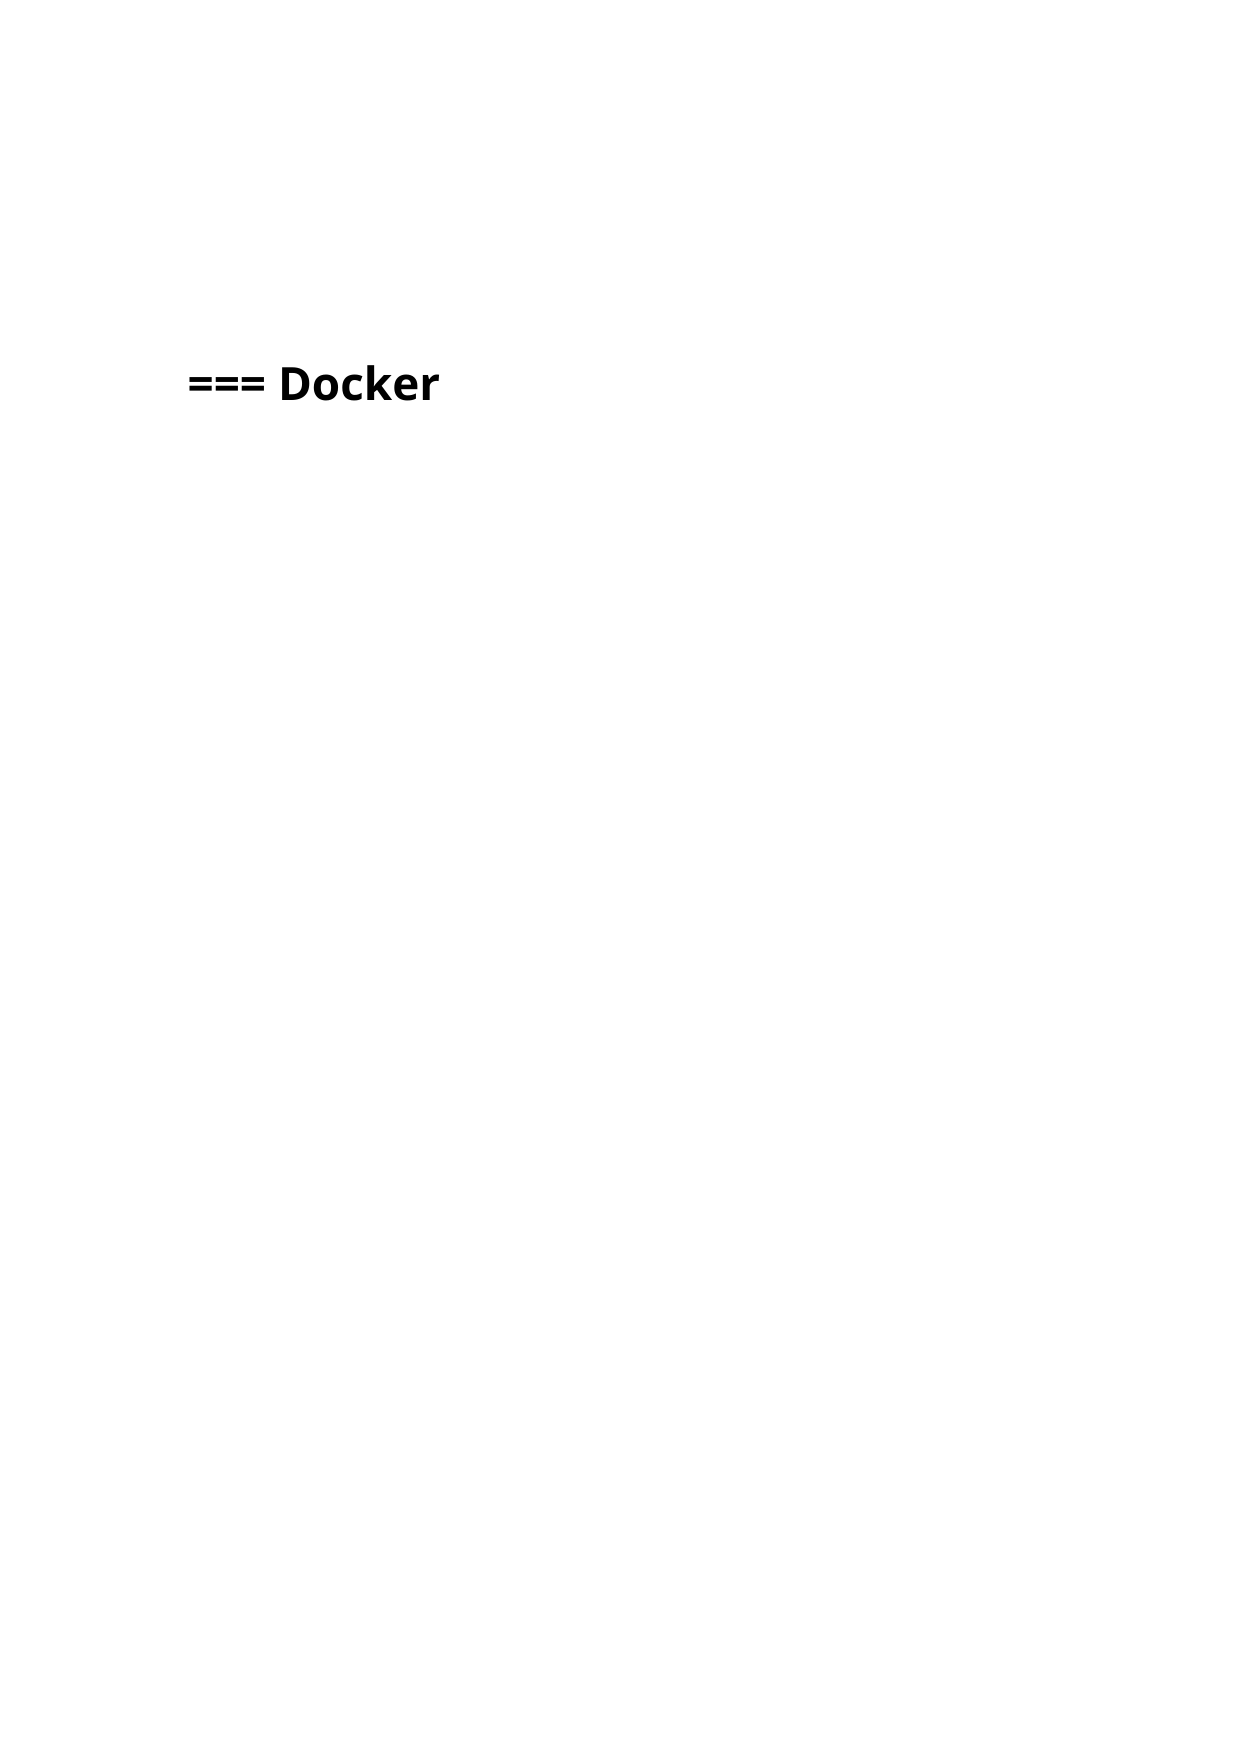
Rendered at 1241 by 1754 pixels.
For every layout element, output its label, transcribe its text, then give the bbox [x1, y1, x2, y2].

subtitle === Docker [187, 350, 1053, 415]
